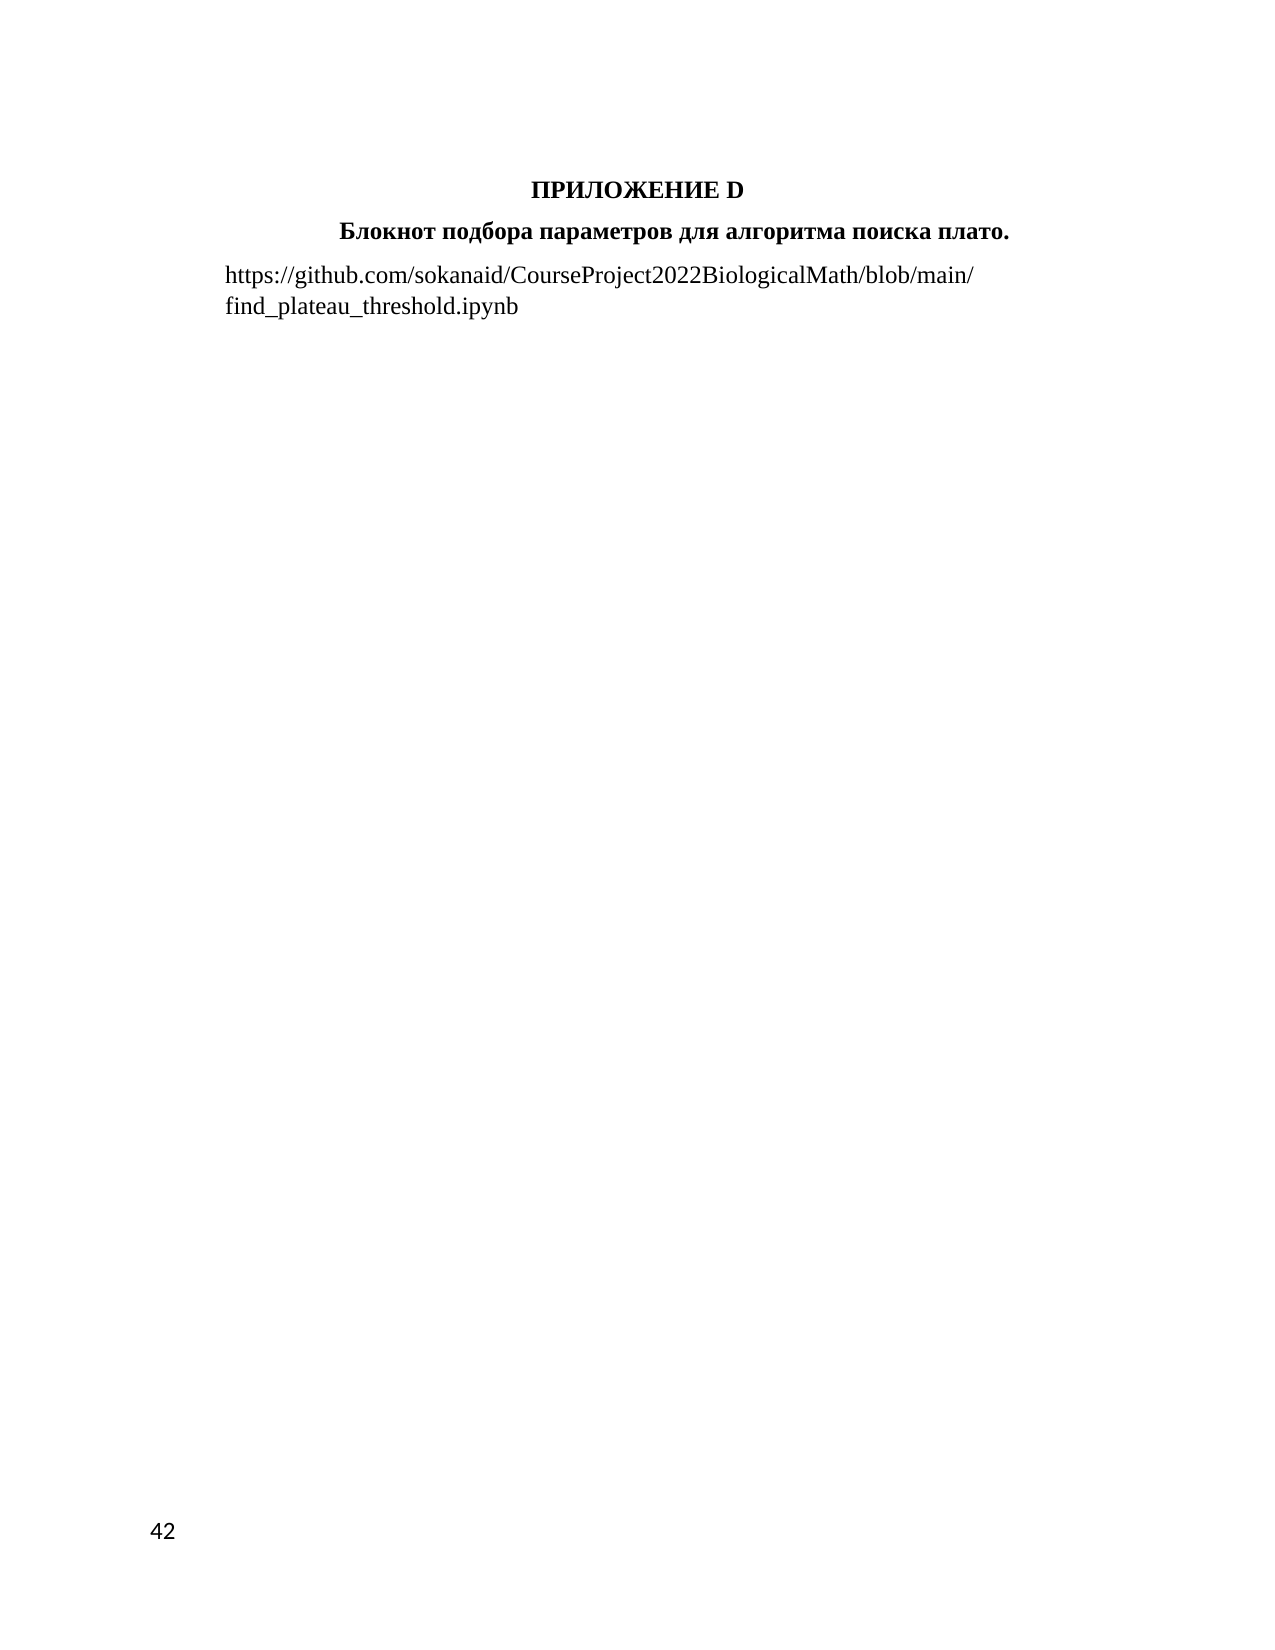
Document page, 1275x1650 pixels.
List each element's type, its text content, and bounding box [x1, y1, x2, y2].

subtitle ПРИЛОЖЕНИЕ D [150, 175, 1125, 204]
text https://github.com/sokanaid/CourseProject2022BiologicalMath/blob/main/find_plateau_threshold.ipynb [225, 260, 1125, 319]
text Блокнот подбора параметров для алгоритма поиска плато. [150, 216, 1125, 245]
